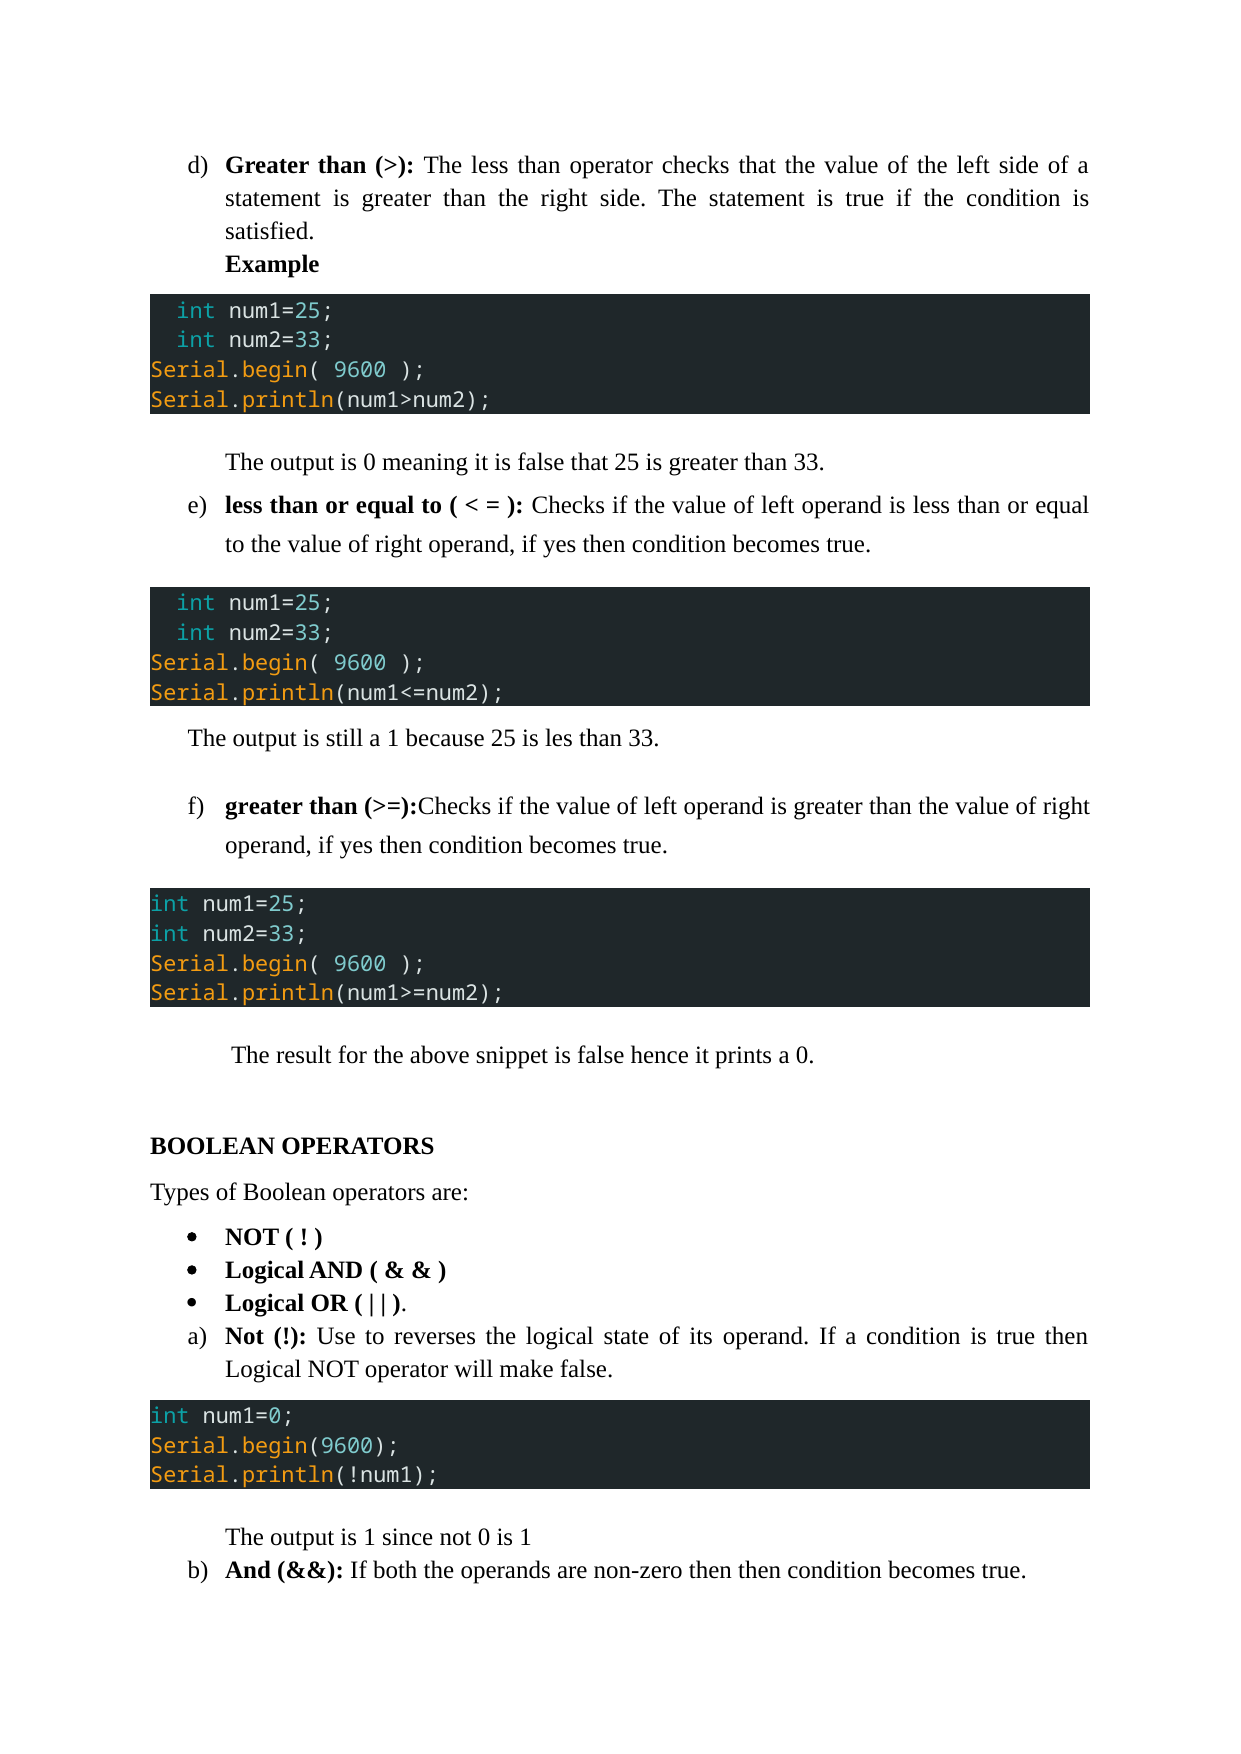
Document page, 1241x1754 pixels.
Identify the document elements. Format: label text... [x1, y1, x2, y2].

text Serial.begin(9600); [150, 1430, 1090, 1459]
list Greater than (>): The less than operator checks that the value of the left side of a statement is greater than the right side. The statement is true if the condition is satisfied. [187, 150, 1090, 245]
text int num2=33; [150, 617, 1090, 647]
text int num2=33; [150, 324, 1090, 354]
list Example [225, 249, 1090, 278]
text Boolean Operators [150, 1131, 1090, 1160]
list Logical AND ( & & ) [187, 1255, 1090, 1284]
list The output is 1 since not 0 is 1 [225, 1522, 1090, 1551]
list less than or equal to ( < = ): Checks if the value of left operand is less than or equal to the value of right operand, if yes then condition becomes true. [187, 480, 1090, 558]
text Types of Boolean operators are: [150, 1177, 1090, 1206]
text Serial.println(!num1); [150, 1459, 1090, 1489]
text int num1=0; [150, 1400, 1090, 1430]
text Serial.begin( 9600 ); [150, 647, 1090, 676]
text Serial.begin( 9600 ); [150, 948, 1090, 977]
list Logical OR ( | | ). [187, 1288, 1090, 1317]
list Not (!): Use to reverses the logical state of its operand. If a condition is true then Logical NOT operator will make false. [187, 1321, 1090, 1383]
list The result for the above snippet is false hence it prints a 0. [225, 1040, 1090, 1069]
text Serial.begin( 9600 ); [150, 354, 1090, 384]
text The output is still a 1 because 25 is les than 33. [187, 712, 1090, 752]
text Serial.println(num1<=num2); [150, 676, 1090, 706]
text int num1=25; [150, 888, 1090, 918]
list The output is 0 meaning it is false that 25 is greater than 33. [225, 447, 1090, 476]
list greater than (>=):Checks if the value of left operand is greater than the value of right operand, if yes then condition becomes true. [187, 781, 1090, 859]
list NOT ( ! ) [187, 1222, 1090, 1251]
text Serial.println(num1>num2); [150, 384, 1090, 414]
text int num1=25; [150, 294, 1090, 324]
text Serial.println(num1>=num2); [150, 977, 1090, 1007]
list And (&&): If both the operands are non-zero then then condition becomes true. [187, 1555, 1090, 1584]
text int num2=33; [150, 918, 1090, 948]
text int num1=25; [150, 587, 1090, 617]
